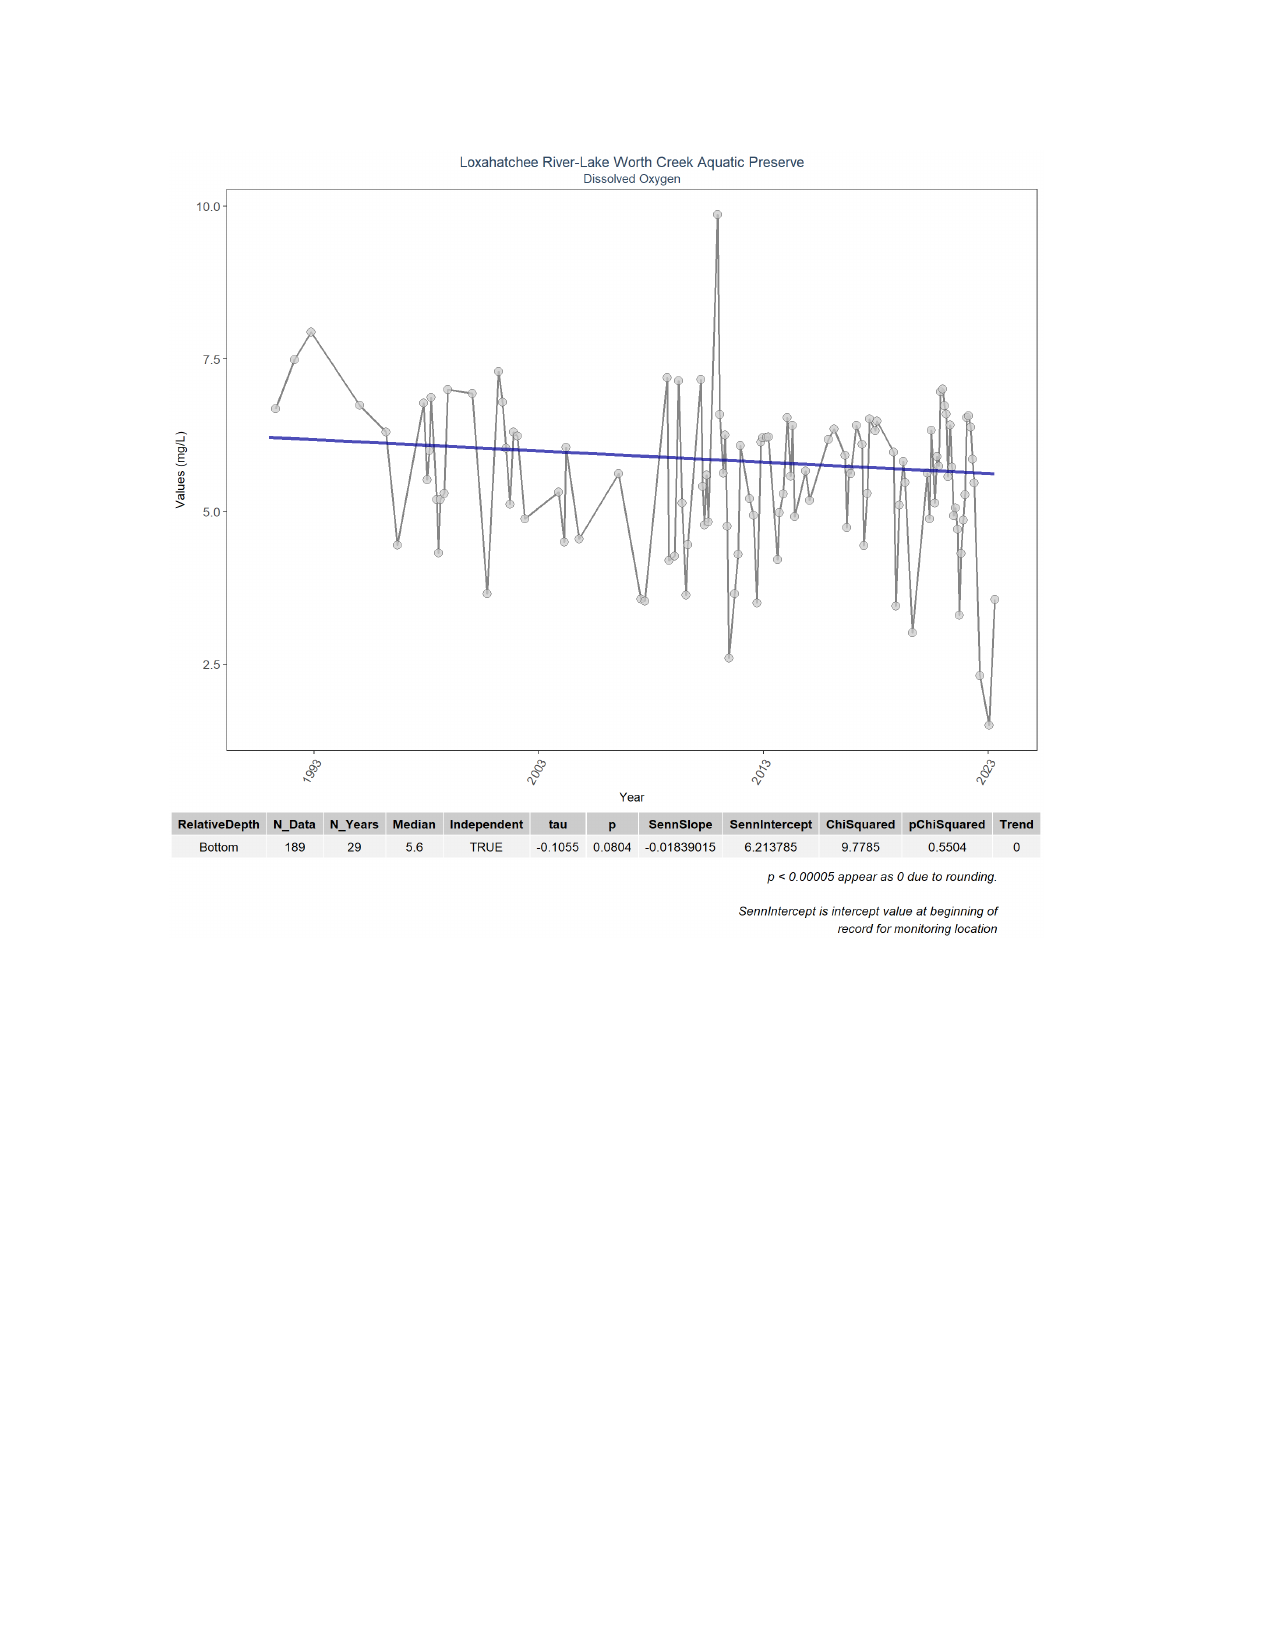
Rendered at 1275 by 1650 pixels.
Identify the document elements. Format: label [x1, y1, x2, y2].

picture [168, 150, 1044, 938]
